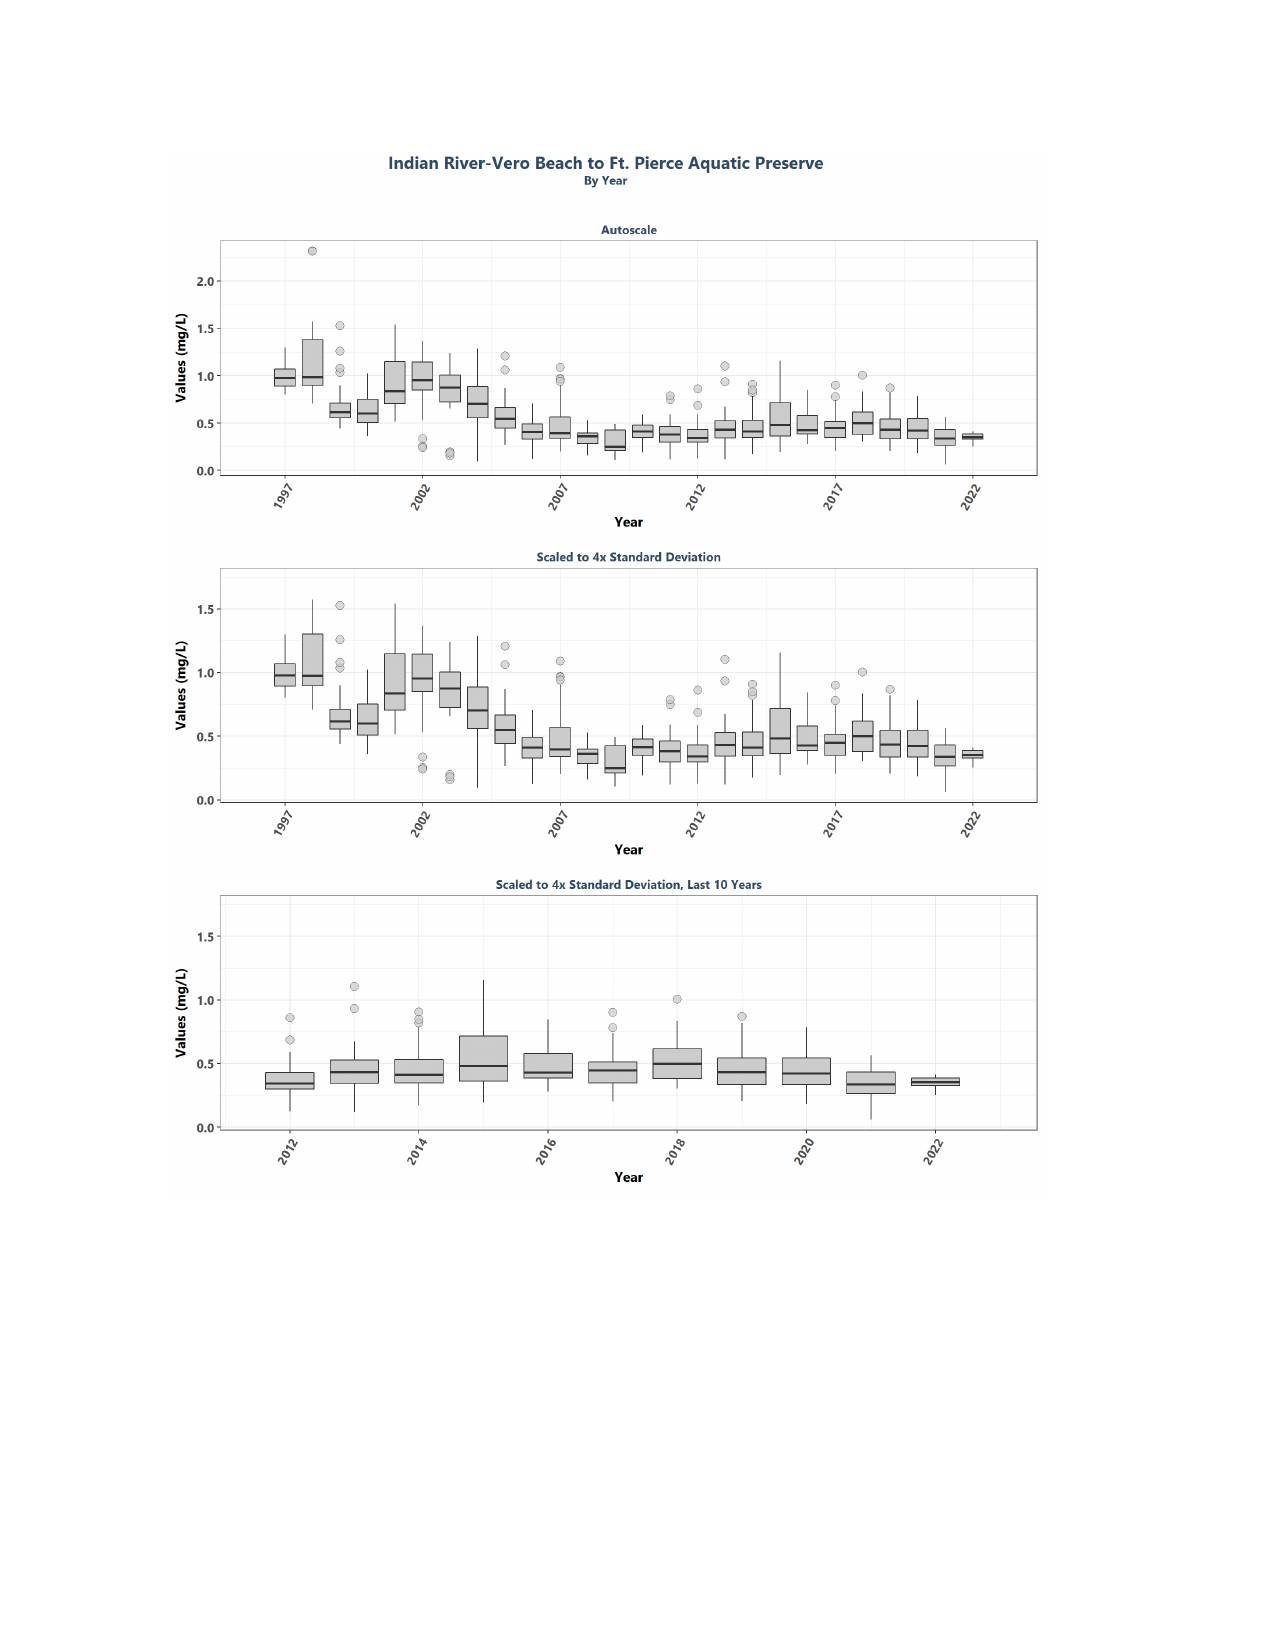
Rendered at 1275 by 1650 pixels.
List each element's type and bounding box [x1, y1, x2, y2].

picture [168, 150, 1044, 1200]
